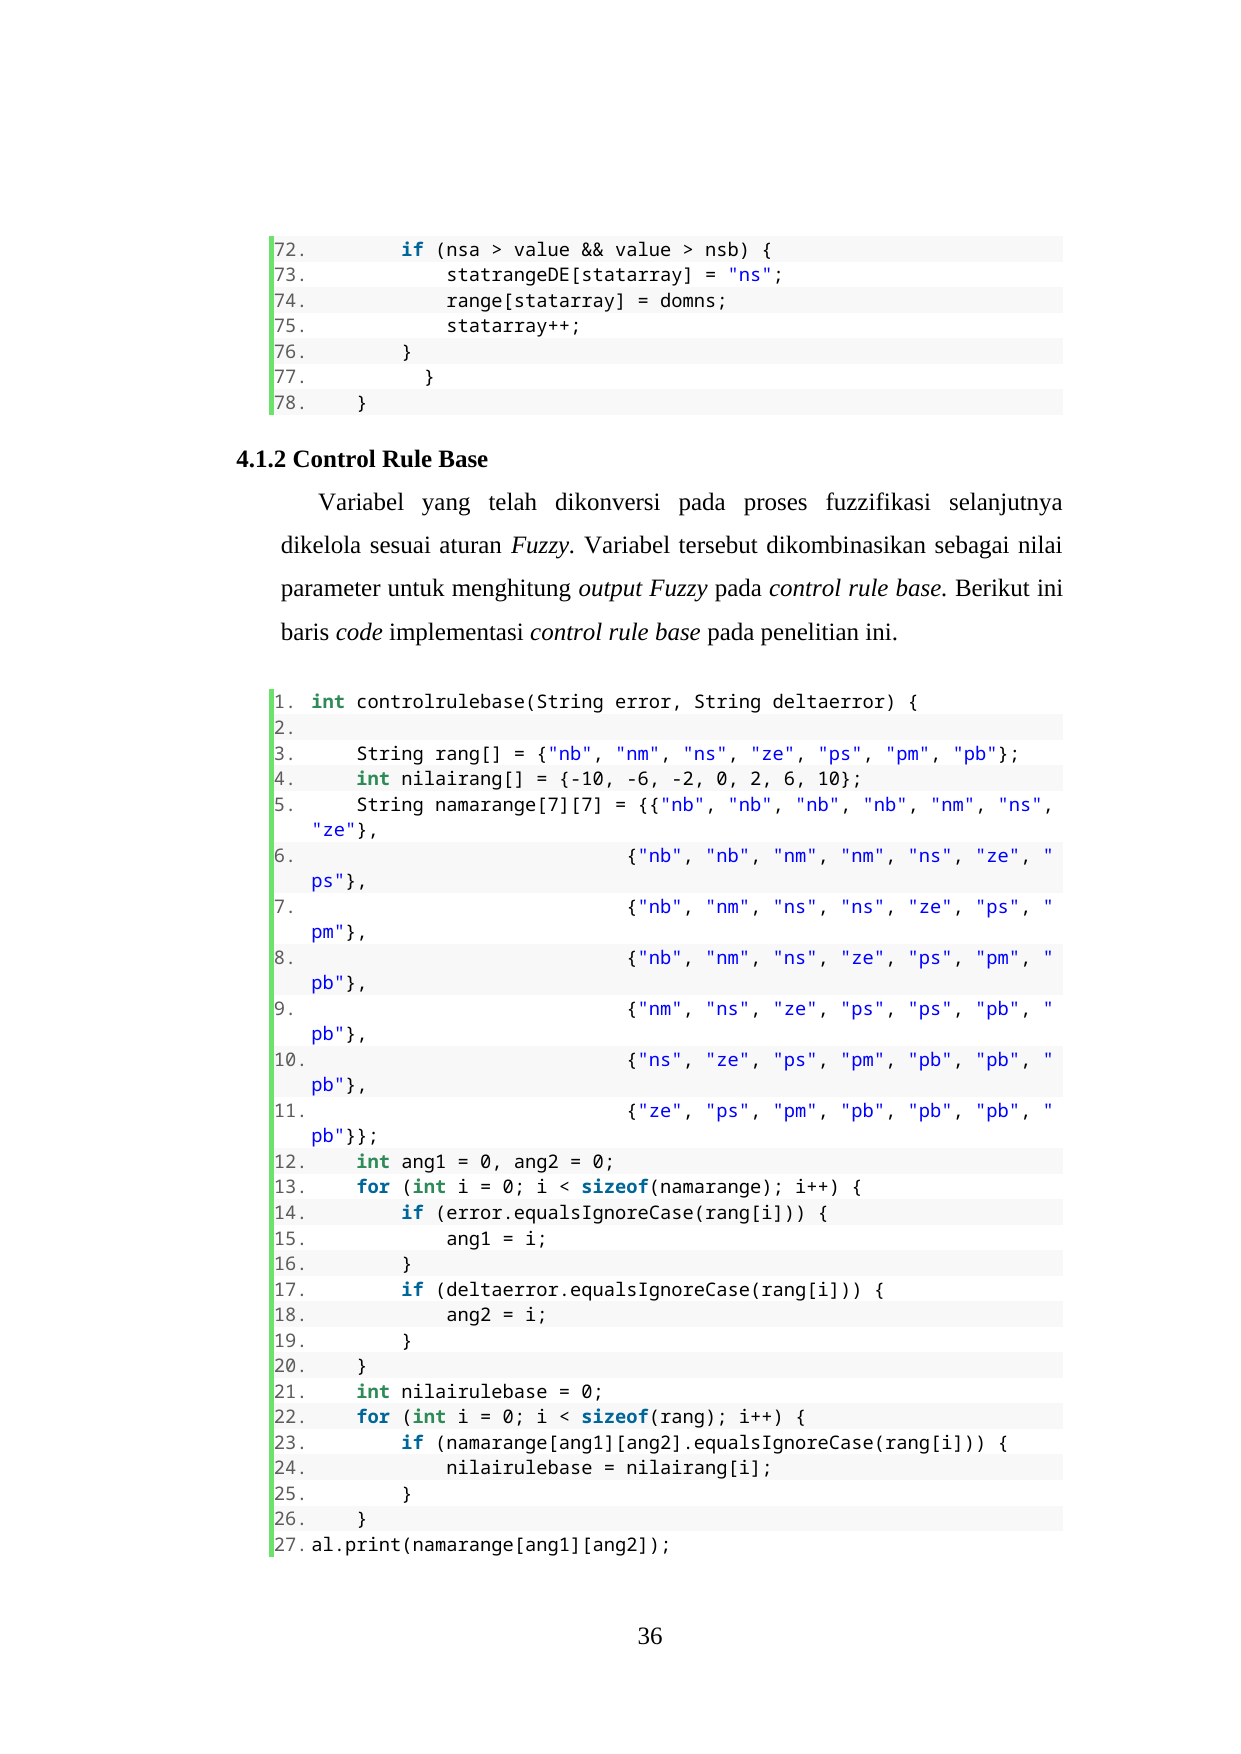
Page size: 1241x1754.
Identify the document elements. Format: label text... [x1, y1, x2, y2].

list if (namarange[ang1][ang2].equalsIgnoreCase(rang[i])) { [274, 1429, 1063, 1454]
list } [274, 1352, 1063, 1378]
list for (int i = 0; i < sizeof(rang); i++) { [274, 1403, 1063, 1429]
list {"nm", "ns", "ze", "ps", "ps", "pb", "pb"}, [274, 995, 1063, 1046]
list al.print(namarange[ang1][ang2]); [274, 1531, 1063, 1557]
list {"nb", "nm", "ns", "ze", "ps", "pm", "pb"}, [274, 944, 1063, 995]
list if (deltaerror.equalsIgnoreCase(rang[i])) { [274, 1276, 1063, 1301]
list {"ns", "ze", "ps", "pm", "pb", "pb", "pb"}, [274, 1046, 1063, 1097]
list } [274, 1250, 1063, 1276]
list } [274, 338, 1063, 364]
list {"nb", "nm", "ns", "ns", "ze", "ps", "pm"}, [274, 893, 1063, 944]
list ang1 = i; [274, 1225, 1063, 1250]
list String rang[] = {"nb", "nm", "ns", "ze", "ps", "pm", "pb"}; [274, 740, 1063, 765]
list statarray++; [274, 313, 1063, 338]
list } [274, 1327, 1063, 1352]
list {"ze", "ps", "pm", "pb", "pb", "pb", "pb"}}; [274, 1097, 1063, 1148]
list int nilairulebase = 0; [274, 1378, 1063, 1403]
list int nilairang[] = {-10, -6, -2, 0, 2, 6, 10}; [274, 765, 1063, 791]
list for (int i = 0; i < sizeof(namarange); i++) { [274, 1174, 1063, 1199]
list statrangeDE[statarray] = "ns"; [274, 262, 1063, 287]
list int controlrulebase(String error, String deltaerror) { [274, 689, 1063, 714]
list if (nsa > value && value > nsb) { [274, 236, 1063, 262]
list String namarange[7][7] = {{"nb", "nb", "nb", "nb", "nm", "ns", "ze"}, [274, 791, 1063, 842]
list } [274, 364, 1063, 389]
list } [274, 1480, 1063, 1506]
text Variabel yang telah dikonversi pada proses fuzzifikasi selanjutnya dikelola sesuai aturan Fuzzy. Variabel tersebut dikombinasikan sebagai nilai parameter untuk menghitung output Fuzzy pada control rule base. Berikut ini baris code implementasi control rule base pada penelitian ini. [281, 487, 1063, 645]
list } [274, 389, 1063, 415]
list {"nb", "nb", "nm", "nm", "ns", "ze", "ps"}, [274, 842, 1063, 893]
list ang2 = i; [274, 1301, 1063, 1327]
list range[statarray] = domns; [274, 287, 1063, 313]
list } [274, 1506, 1063, 1531]
list if (error.equalsIgnoreCase(rang[i])) { [274, 1199, 1063, 1225]
subtitle Control Rule Base [236, 444, 1063, 473]
list nilairulebase = nilairang[i]; [274, 1454, 1063, 1480]
list int ang1 = 0, ang2 = 0; [274, 1148, 1063, 1174]
